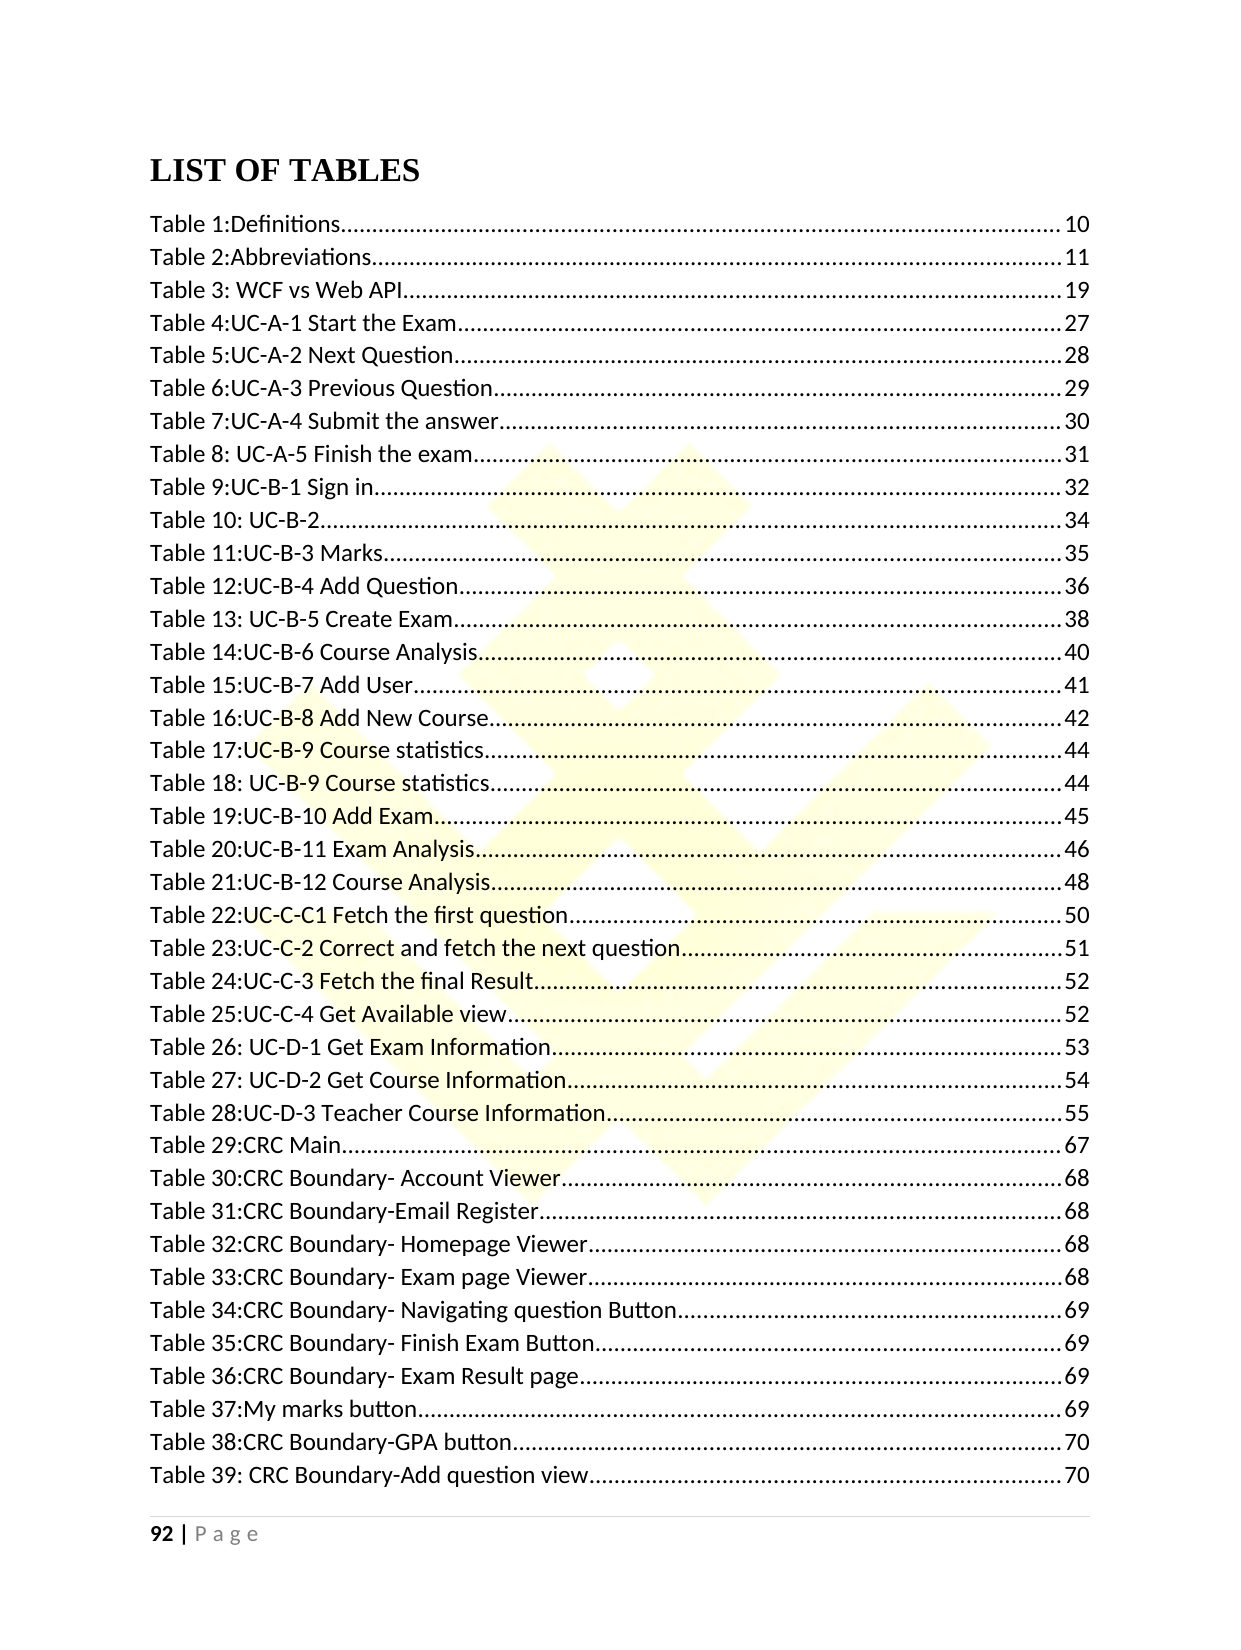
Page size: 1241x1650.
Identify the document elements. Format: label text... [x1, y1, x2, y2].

text Table 1:Definitions 10 [150, 208, 1090, 238]
text Table 15:UC-B-7 Add User 41 [150, 669, 1090, 699]
text Table 25:UC-C-4 Get Available view 52 [150, 998, 1090, 1028]
text Table 11:UC-B-3 Marks 35 [150, 537, 1090, 568]
text Table 6:UC-A-3 Previous Question 29 [150, 373, 1090, 403]
text Table 12:UC-B-4 Add Question 36 [150, 570, 1090, 601]
text Table 23:UC-C-2 Correct and fetch the next question 51 [150, 932, 1090, 963]
text Table 14:UC-B-6 Course Analysis 40 [150, 636, 1090, 666]
text Table 19:UC-B-10 Add Exam 45 [150, 801, 1090, 831]
text Table 3: WCF vs Web API 19 [150, 274, 1090, 304]
text Table 31:CRC Boundary-Email Register 68 [150, 1196, 1090, 1226]
text Table 35:CRC Boundary- Finish Exam Button 69 [150, 1327, 1090, 1358]
text Table 28:UC-D-3 Teacher Course Information 55 [150, 1097, 1090, 1127]
text Table 39: CRC Boundary-Add question view 70 [150, 1459, 1090, 1489]
text Table 30:CRC Boundary- Account Viewer 68 [150, 1163, 1090, 1193]
text Table 7:UC-A-4 Submit the answer 30 [150, 406, 1090, 436]
text Table 16:UC-B-8 Add New Course 42 [150, 702, 1090, 732]
text Table 4:UC-A-1 Start the Exam 27 [150, 307, 1090, 337]
text Table 8: UC-A-5 Finish the exam 31 [150, 438, 1090, 469]
text Table 27: UC-D-2 Get Course Information 54 [150, 1064, 1090, 1094]
text Table 13: UC-B-5 Create Exam 38 [150, 603, 1090, 633]
text Table 21:UC-B-12 Course Analysis 48 [150, 866, 1090, 897]
text Table 38:CRC Boundary-GPA button 70 [150, 1426, 1090, 1456]
text Table 24:UC-C-3 Fetch the final Result 52 [150, 965, 1090, 996]
text Table 33:CRC Boundary- Exam page Viewer 68 [150, 1261, 1090, 1292]
text Table 5:UC-A-2 Next Question 28 [150, 340, 1090, 370]
text Table 10: UC-B-2 34 [150, 504, 1090, 535]
text Table 22:UC-C-C1 Fetch the first question 50 [150, 899, 1090, 930]
text Table 20:UC-B-11 Exam Analysis 46 [150, 833, 1090, 864]
text Table 26: UC-D-1 Get Exam Information 53 [150, 1031, 1090, 1061]
text Table 37:My marks button 69 [150, 1393, 1090, 1423]
text Table 36:CRC Boundary- Exam Result page 69 [150, 1360, 1090, 1391]
text Table 34:CRC Boundary- Navigating question Button 69 [150, 1294, 1090, 1325]
text Table 32:CRC Boundary- Homepage Viewer 68 [150, 1228, 1090, 1259]
text Table 17:UC-B-9 Course statistics 44 [150, 735, 1090, 765]
text Table 29:CRC Main 67 [150, 1130, 1090, 1160]
text Table 9:UC-B-1 Sign in 32 [150, 471, 1090, 502]
text Table 18: UC-B-9 Course statistics 44 [150, 768, 1090, 798]
text LIST OF TABLES [150, 150, 1090, 188]
text Table 2:Abbreviations 11 [150, 241, 1090, 271]
